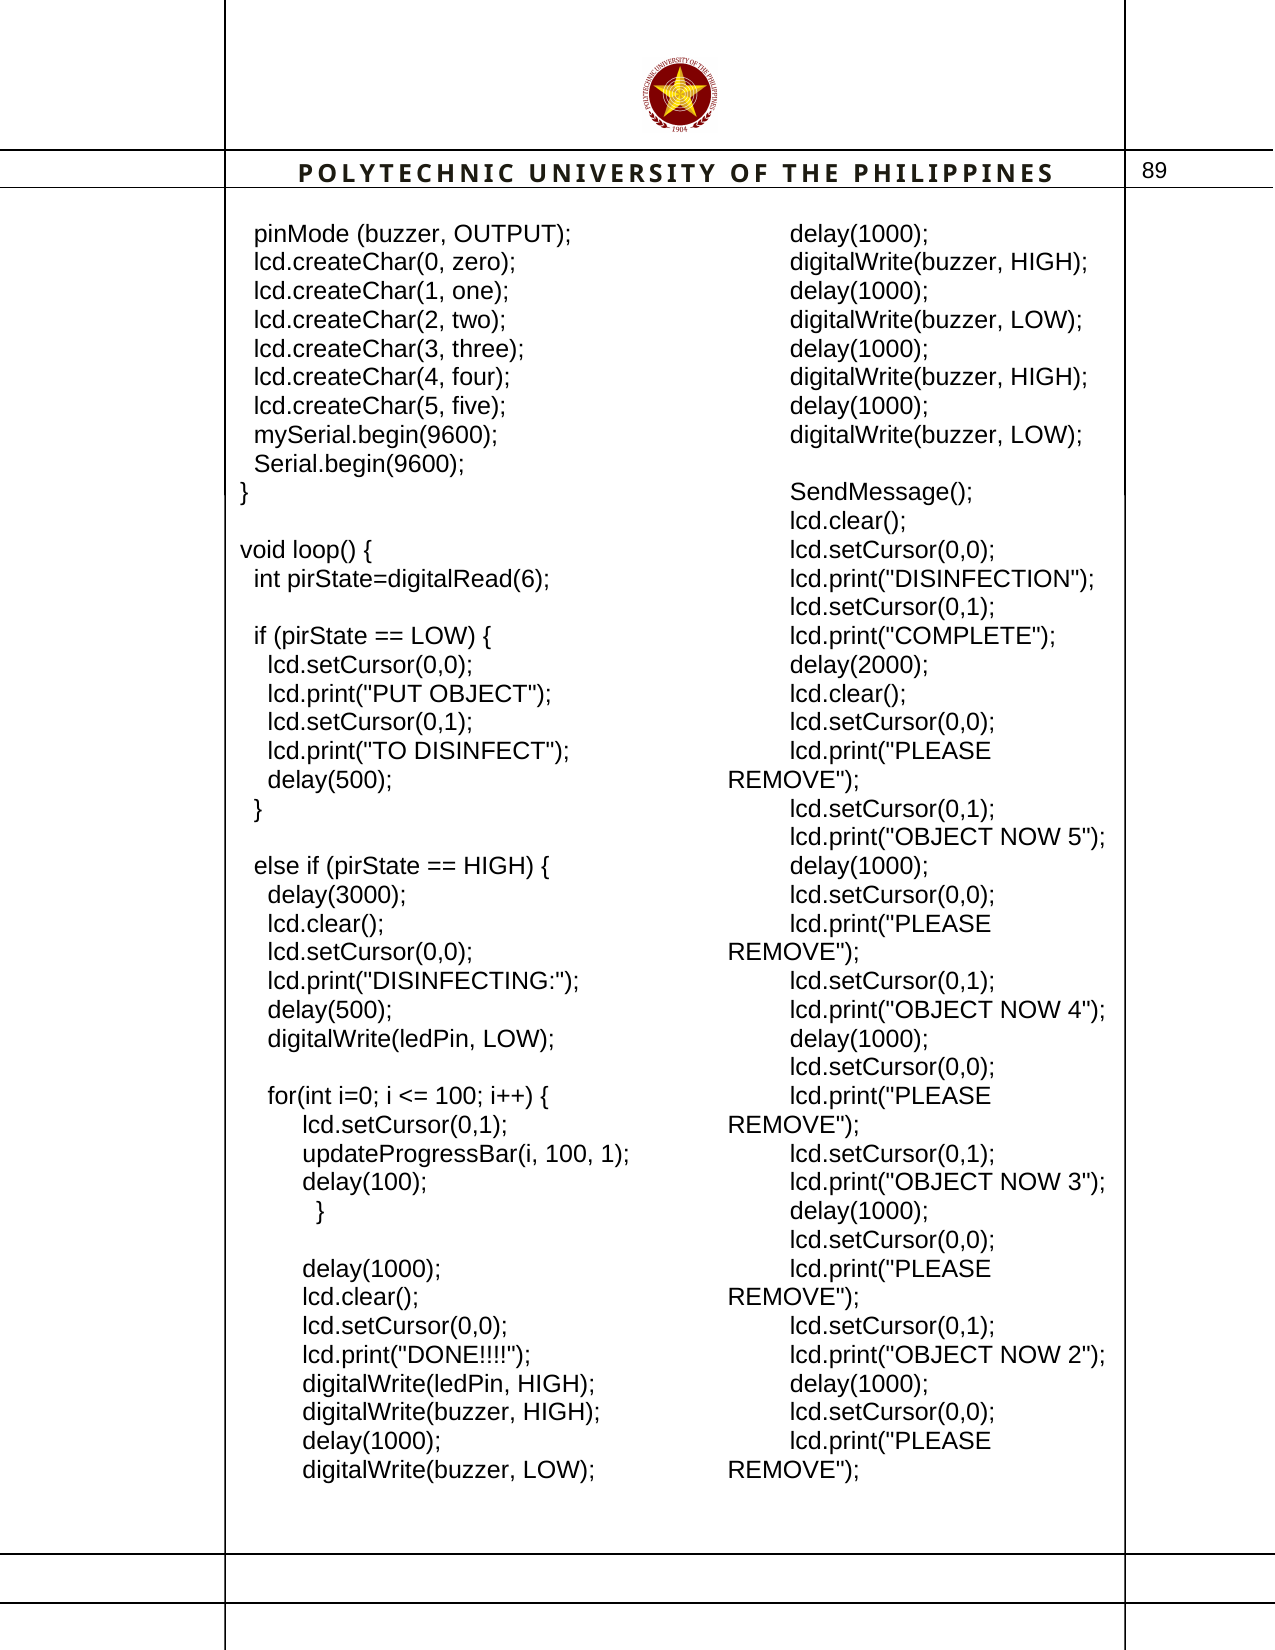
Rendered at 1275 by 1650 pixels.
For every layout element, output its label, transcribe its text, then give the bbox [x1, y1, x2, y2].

text int pirState=digitalRead(6); [240, 564, 637, 592]
text pinMode (buzzer, OUTPUT); [240, 219, 637, 247]
text delay(1000); [727, 1369, 1125, 1397]
text } [240, 1196, 637, 1225]
text lcd.createChar(1, one); [240, 276, 637, 305]
text lcd.clear(); [727, 679, 1125, 707]
text lcd.setCursor(0,0); [727, 535, 1125, 564]
text lcd.createChar(3, three); [240, 334, 637, 362]
text lcd.createChar(2, two); [240, 305, 637, 334]
text lcd.setCursor(0,0); [727, 880, 1125, 909]
text lcd.print("DONE!!!!"); [240, 1340, 637, 1369]
text lcd.print("OBJECT NOW 5"); [727, 822, 1125, 851]
text lcd.print("OBJECT NOW 4"); [727, 995, 1125, 1024]
text lcd.print("DISINFECTION"); [727, 564, 1125, 592]
text delay(1000); [727, 276, 1125, 305]
text lcd.print("PLEASE REMOVE"); [727, 1081, 1125, 1139]
text lcd.setCursor(0,0); [727, 707, 1125, 736]
text delay(100); [240, 1167, 637, 1196]
text delay(1000); [240, 1254, 637, 1282]
text updateProgressBar(i, 100, 1); [240, 1139, 637, 1167]
text lcd.setCursor(0,0); [240, 937, 637, 966]
text Serial.begin(9600); [240, 449, 637, 477]
text lcd.print("PLEASE REMOVE"); [727, 1254, 1125, 1311]
text lcd.clear(); [240, 1282, 637, 1311]
text delay(1000); [727, 391, 1125, 420]
text delay(1000); [727, 334, 1125, 362]
text lcd.setCursor(0,1); [727, 1311, 1125, 1340]
text if (pirState == LOW) { [240, 621, 637, 650]
text else if (pirState == HIGH) { [240, 851, 637, 880]
text } [240, 794, 637, 822]
text lcd.print("PLEASE REMOVE"); [727, 1426, 1125, 1484]
text lcd.setCursor(0,1); [727, 966, 1125, 995]
text lcd.setCursor(0,0); [727, 1052, 1125, 1081]
text lcd.print("PLEASE REMOVE"); [727, 909, 1125, 966]
text digitalWrite(buzzer, LOW); [727, 420, 1125, 449]
text lcd.createChar(4, four); [240, 362, 637, 391]
text lcd.clear(); [727, 506, 1125, 535]
text SendMessage(); [727, 477, 1125, 506]
text lcd.setCursor(0,1); [727, 1139, 1125, 1167]
text delay(2000); [727, 650, 1125, 679]
text lcd.print("PUT OBJECT"); [240, 679, 637, 707]
text lcd.print("COMPLETE"); [727, 621, 1125, 650]
text lcd.print("PLEASE REMOVE"); [727, 736, 1125, 794]
text digitalWrite(buzzer, LOW); [240, 1455, 637, 1484]
text digitalWrite(ledPin, HIGH); [240, 1369, 637, 1397]
text digitalWrite(buzzer, HIGH); [727, 362, 1125, 391]
text lcd.print("TO DISINFECT"); [240, 736, 637, 765]
text digitalWrite(buzzer, LOW); [727, 305, 1125, 334]
text delay(1000); [727, 219, 1125, 247]
text delay(500); [240, 995, 637, 1024]
text lcd.print("DISINFECTING:"); [240, 966, 637, 995]
text } [240, 477, 637, 506]
text delay(3000); [240, 880, 637, 909]
text for(int i=0; i <= 100; i++) { [240, 1081, 637, 1110]
text lcd.clear(); [240, 909, 637, 937]
text lcd.setCursor(0,1); [727, 592, 1125, 621]
text lcd.setCursor(0,0); [240, 1311, 637, 1340]
text delay(1000); [727, 851, 1125, 880]
text void loop() { [240, 535, 637, 564]
text delay(1000); [240, 1426, 637, 1455]
text lcd.setCursor(0,0); [240, 650, 637, 679]
text digitalWrite(ledPin, LOW); [240, 1024, 637, 1052]
text lcd.createChar(5, five); [240, 391, 637, 420]
text lcd.setCursor(0,1); [727, 794, 1125, 822]
text mySerial.begin(9600); [240, 420, 637, 449]
text delay(500); [240, 765, 637, 794]
text lcd.print("OBJECT NOW 2"); [727, 1340, 1125, 1369]
text lcd.print("OBJECT NOW 3"); [727, 1167, 1125, 1196]
text lcd.setCursor(0,1); [240, 707, 637, 736]
text delay(1000); [727, 1196, 1125, 1225]
text lcd.setCursor(0,0); [727, 1397, 1125, 1426]
text digitalWrite(buzzer, HIGH); [727, 247, 1125, 276]
text lcd.setCursor(0,1); [240, 1110, 637, 1139]
text lcd.setCursor(0,0); [727, 1225, 1125, 1254]
picture [642, 57, 718, 133]
text delay(1000); [727, 1024, 1125, 1052]
text digitalWrite(buzzer, HIGH); [240, 1397, 637, 1426]
text lcd.createChar(0, zero); [240, 247, 637, 276]
